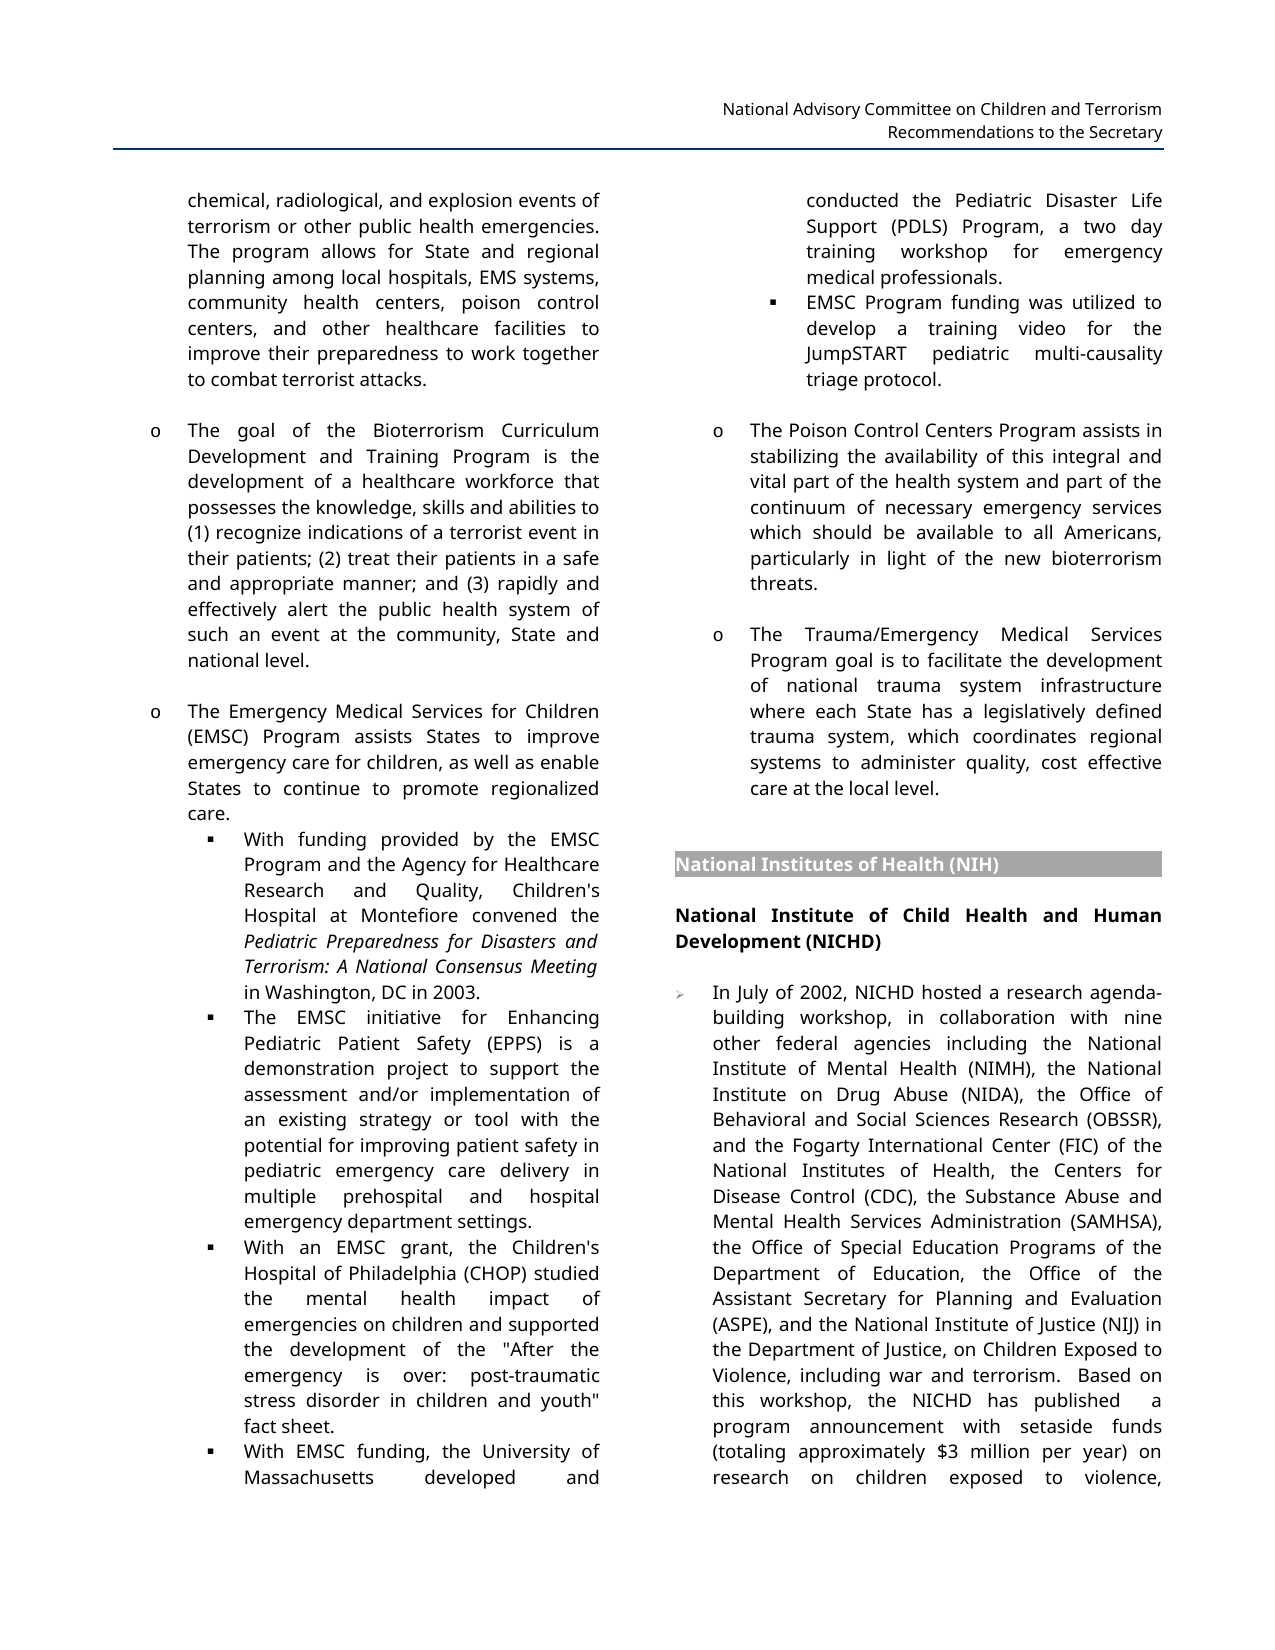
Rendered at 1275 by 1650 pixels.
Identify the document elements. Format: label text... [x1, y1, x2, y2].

list The Emergency Medical Services for Children (EMSC) Program assists States to improve emergency care for children, as well as enable States to continue to promote regionalized care. [150, 698, 600, 826]
list With an EMSC grant, the Children's Hospital of Philadelphia (CHOP) studied the mental health impact of emergencies on children and supported the development of the "After the emergency is over: post-traumatic stress disorder in children and youth" fact sheet. [206, 1234, 600, 1438]
text National Institutes of Health (NIH) [675, 851, 1162, 877]
list With EMSC funding, the developed and conducted the Pediatric Disaster Life Support (PDLS) Program, a two day training workshop for emergency medical professionals. [769, 187, 1162, 289]
list With funding provided by the EMSC Program and the Agency for Healthcare Research and Quality, Children's Hospital at Montefiore convened the Pediatric Preparedness for Disasters and Terrorism: A National Consensus Meeting in in 2003. [206, 826, 600, 1004]
list EMSC Program funding was utilized to develop a training video for the JumpSTART pediatric multi-causality triage protocol. [769, 289, 1162, 392]
list The EMSC initiative for Enhancing Pediatric Patient Safety (EPPS) is a demonstration project to support the assessment and/or implementation of an existing strategy or tool with the potential for improving patient safety in pediatric emergency care delivery in multiple prehospital and hospital emergency department settings. [206, 1004, 600, 1234]
list The goal of the Bioterrorism Curriculum Development and Training Program is the development of a healthcare workforce that possesses the knowledge, skills and abilities to (1) recognize indications of a terrorist event in their patients; (2) treat their patients in a safe and appropriate manner; and (3) rapidly and effectively alert the public health system of such an event at the community, State and national level. [150, 417, 600, 673]
list The Trauma/Emergency Medical Services Program goal is to facilitate the development of national trauma system infrastructure where each State has a legislatively defined trauma system, which coordinates regional systems to administer quality, cost effective care at the local level. [712, 622, 1162, 800]
list With EMSC funding, the developed and conducted the Pediatric Disaster Life Support (PDLS) Program, a two day training workshop for emergency medical professionals. [206, 1438, 600, 1489]
text National Health and Human Development (NICHD) [675, 902, 1162, 953]
list The Poison Control Centers Program assists in stabilizing the availability of this integral and vital part of the health system and part of the continuum of necessary emergency services which should be available to all Americans, particularly in light of the new bioterrorism threats. [712, 417, 1162, 596]
